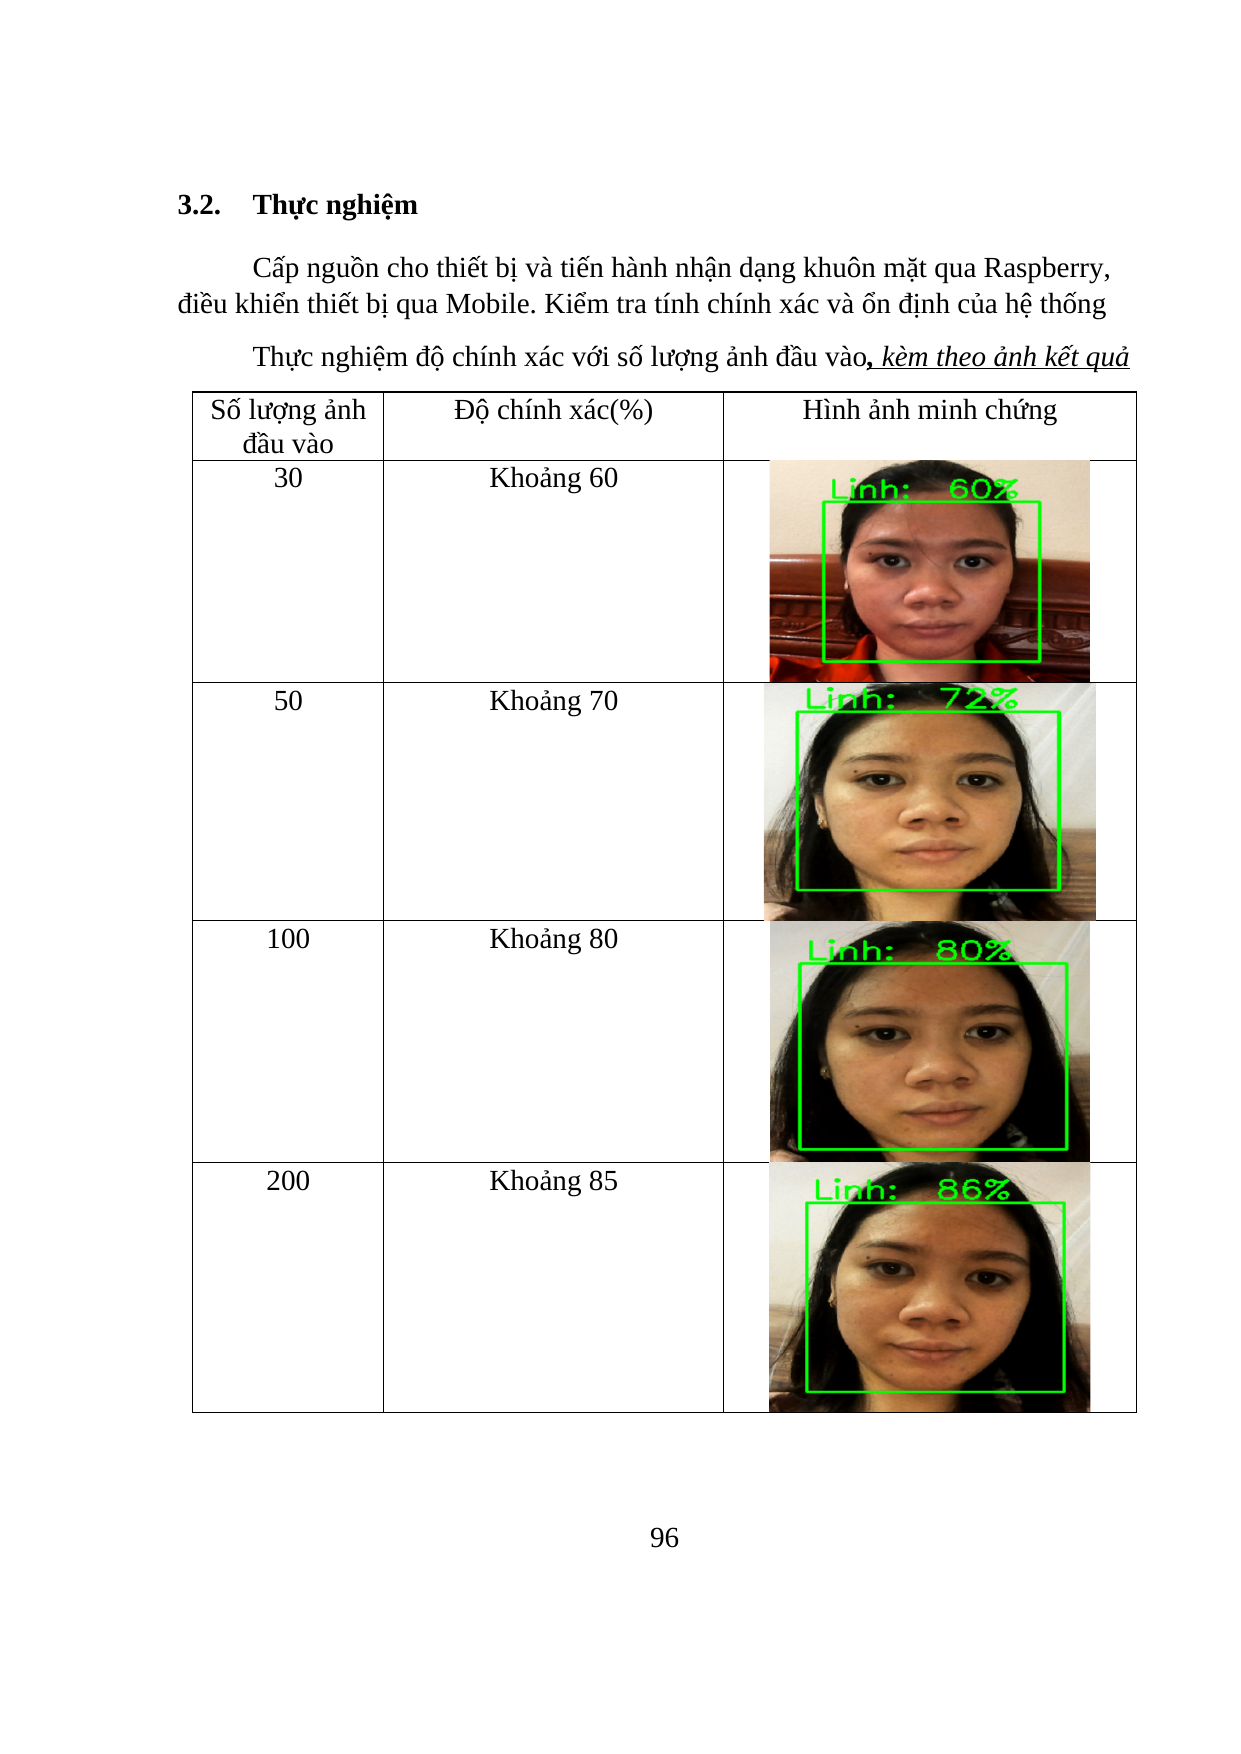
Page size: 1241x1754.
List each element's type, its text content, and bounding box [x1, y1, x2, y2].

table_cell [1090, 921, 1136, 1162]
table_cell [724, 921, 770, 1162]
table_cell Khoảng 85 [384, 1163, 723, 1412]
table_cell [1090, 461, 1136, 682]
text Thực nghiệm độ chính xác với số lượng ảnh đầu vào, kèm theo ảnh kết quả [177, 339, 1152, 372]
table_cell [1091, 1163, 1136, 1412]
table_cell Khoảng 60 [384, 461, 723, 682]
picture [763, 683, 1096, 1412]
table_cell [724, 461, 769, 682]
table_cell [724, 683, 763, 920]
text Cấp nguồn cho thiết bị và tiến hành nhận dạng khuôn mặt qua Raspberry, điều khiển thiết bị qua Mobile. Kiểm tra tính chính xác và ổn định của hệ thống [177, 250, 1152, 319]
picture [769, 460, 1090, 682]
table_cell 30 [193, 461, 383, 682]
table_cell [724, 1163, 769, 1412]
table_header Hình ảnh minh chứng [724, 393, 1136, 459]
table_header Số lượng ảnh đầu vào [193, 393, 383, 459]
table_cell 200 [193, 1163, 383, 1412]
subtitle Thực nghiệm [177, 187, 1152, 220]
table_cell 100 [193, 921, 383, 1162]
table_cell [1096, 683, 1136, 920]
table_cell Khoảng 70 [384, 683, 723, 920]
table_header Độ chính xác(%) [384, 393, 723, 459]
table_cell Khoảng 80 [384, 921, 723, 1162]
table_cell 50 [193, 683, 383, 920]
